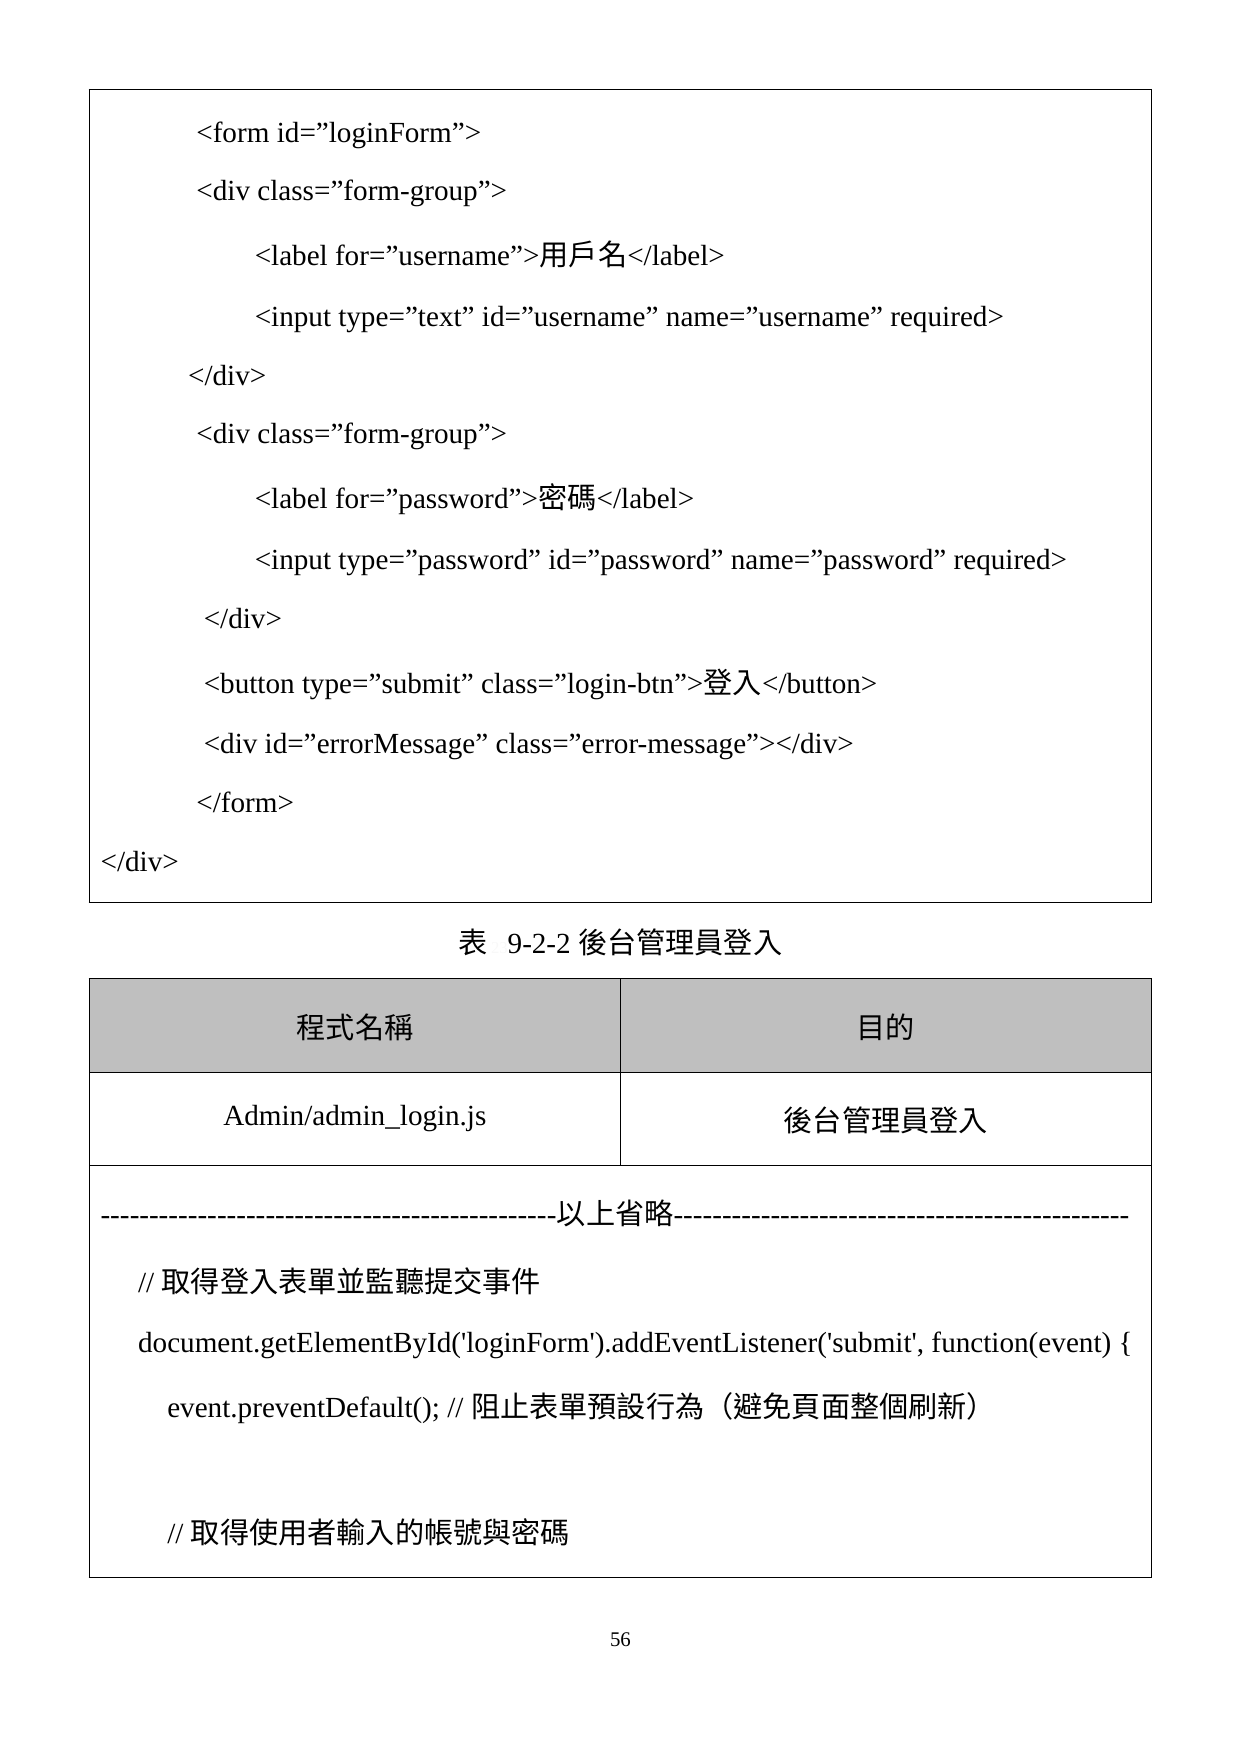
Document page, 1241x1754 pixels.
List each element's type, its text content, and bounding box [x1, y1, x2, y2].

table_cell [90, 1166, 1151, 1577]
table_header 程式名稱 [90, 979, 620, 1072]
table_cell 後台管理員登入 [621, 1073, 1151, 1165]
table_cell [90, 90, 1151, 902]
text 表239-2-2 後台管理員登入 [89, 903, 1152, 978]
table_cell Admin/admin_login.js [90, 1073, 620, 1165]
table_header 目的 [621, 979, 1151, 1072]
